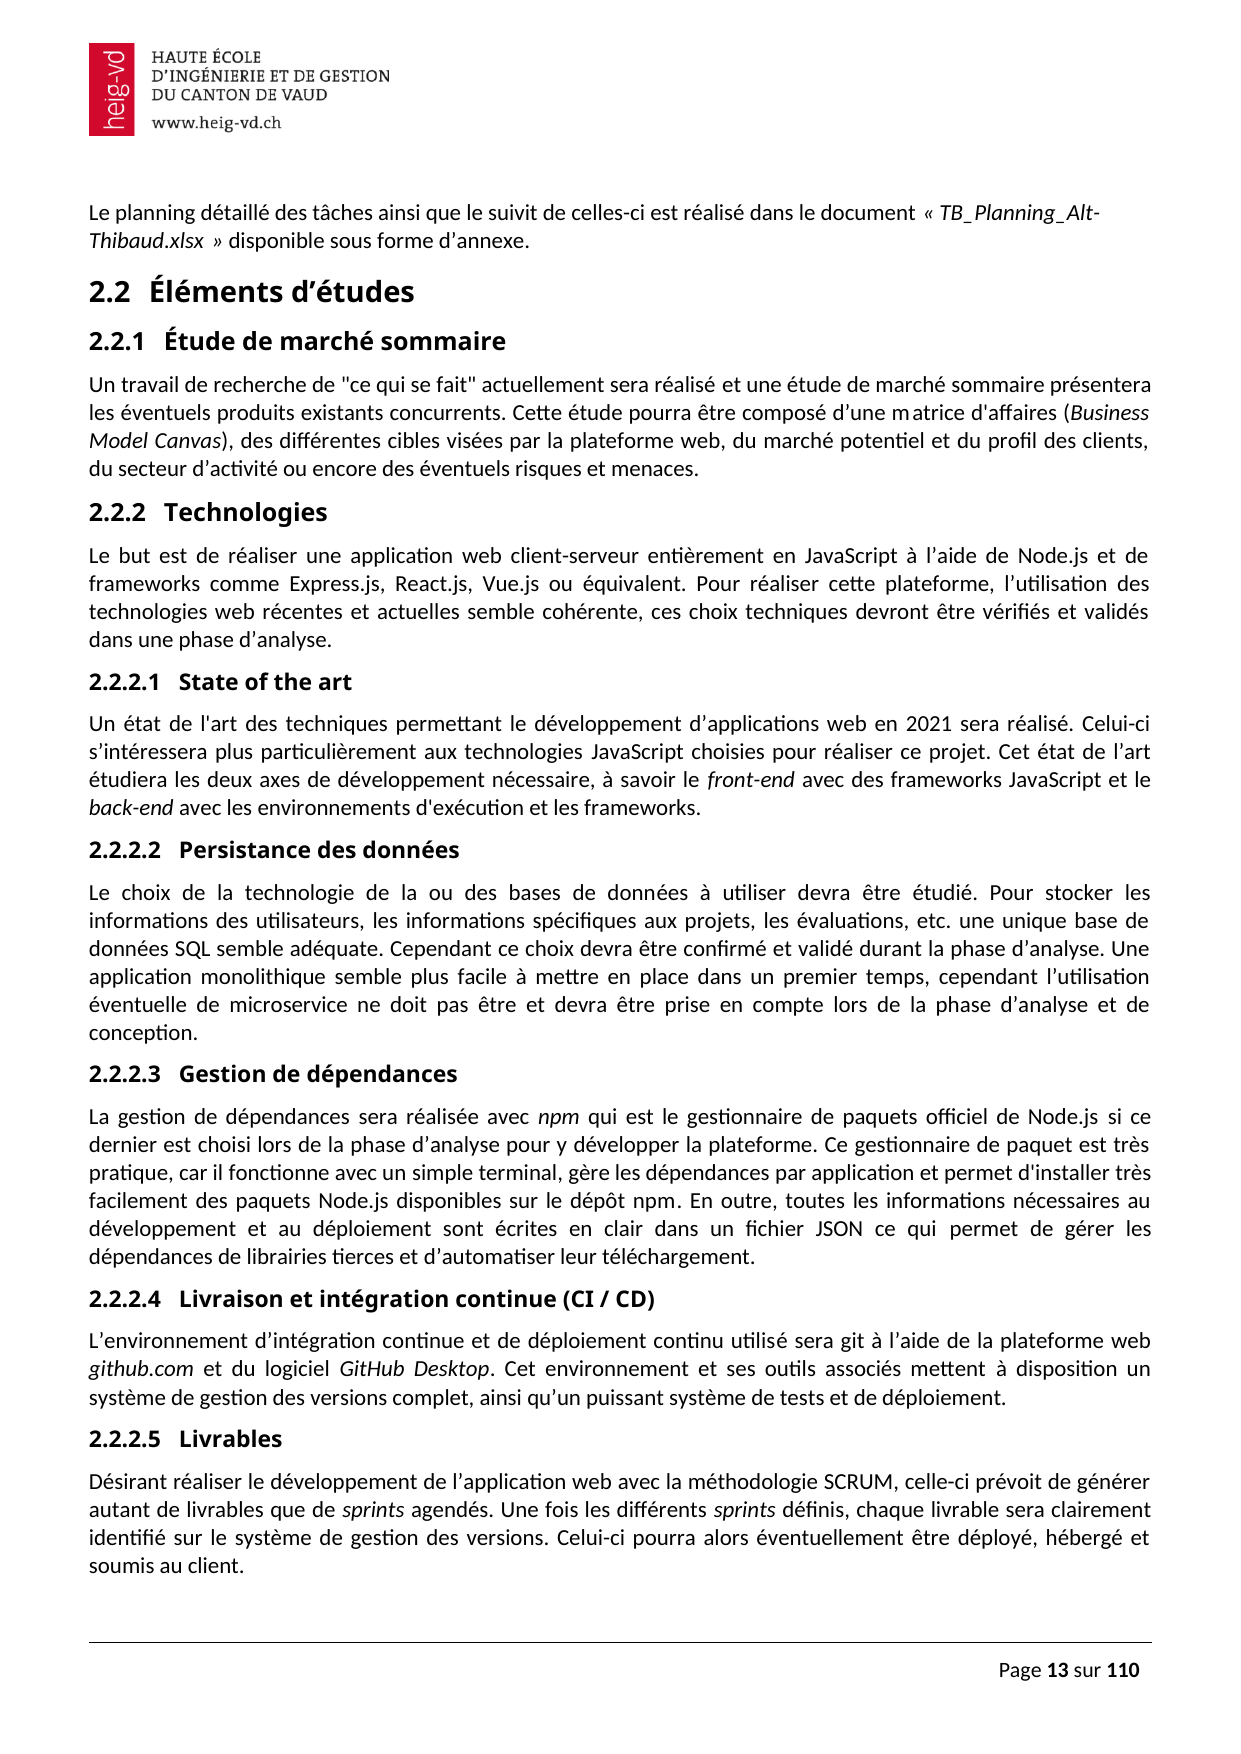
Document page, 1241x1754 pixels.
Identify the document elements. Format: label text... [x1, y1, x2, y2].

subtitle Gestion de dépendances [89, 1058, 1152, 1090]
subtitle State of the art [89, 666, 1152, 697]
subtitle Livraison et intégration continue (CI / CD) [89, 1283, 1152, 1314]
subtitle Technologies [89, 494, 1152, 529]
text L’environnement d’intégration continue et de déploiement continu utilisé sera git à l’aide de la plateforme web github.com et du logiciel GitHub Desktop. Cet environnement et ses outils associés mettent à disposition un système de gestion des versions complet, ainsi qu’un puissant système de tests et de déploiement. [89, 1327, 1152, 1411]
text Le planning détaillé des tâches ainsi que le suivit de celles-ci est réalisé dans le document « TB_Planning_Alt-Thibaud.xlsx » disponible sous forme d’annexe. [89, 198, 1152, 254]
text La gestion de dépendances sera réalisée avec npm qui est le gestionnaire de paquets officiel de Node.js si ce dernier est choisi lors de la phase d’analyse pour y développer la plateforme. Ce gestionnaire de paquet est très pratique, car il fonctionne avec un simple terminal, gère les dépendances par application et permet d'installer très facilement des paquets Node.js disponibles sur le dépôt npm. En outre, toutes les informations nécessaires au développement et au déploiement sont écrites en clair dans un fichier JSON ce qui permet de gérer les dépendances de librairies tierces et d’automatiser leur téléchargement. [89, 1102, 1152, 1270]
subtitle Éléments d’études [89, 271, 1152, 311]
text Le choix de la technologie de la ou des bases de données à utiliser devra être étudié. Pour stocker les informations des utilisateurs, les informations spécifiques aux projets, les évaluations, etc. une unique base de données SQL semble adéquate. Cependant ce choix devra être confirmé et validé durant la phase d’analyse. Une application monolithique semble plus facile à mettre en place dans un premier temps, cependant l’utilisation éventuelle de microservice ne doit pas être et devra être prise en compte lors de la phase d’analyse et de conception. [89, 878, 1152, 1046]
picture [89, 43, 389, 136]
text Le but est de réaliser une application web client-serveur entièrement en JavaScript à l’aide de Node.js et de frameworks comme Express.js, React.js, Vue.js ou équivalent. Pour réaliser cette plateforme, l’utilisation des technologies web récentes et actuelles semble cohérente, ces choix techniques devront être vérifiés et validés dans une phase d’analyse. [89, 541, 1152, 653]
text Désirant réaliser le développement de l’application web avec la méthodologie SCRUM, celle-ci prévoit de générer autant de livrables que de sprints agendés. Une fois les différents sprints définis, chaque livrable sera clairement identifié sur le système de gestion des versions. Celui-ci pourra alors éventuellement être déployé, hébergé et soumis au client. [89, 1467, 1152, 1579]
subtitle Persistance des données [89, 834, 1152, 865]
text Un travail de recherche de "ce qui se fait" actuellement sera réalisé et une étude de marché sommaire présentera les éventuels produits existants concurrents. Cette étude pourra être composé d’une matrice d'affaires (Business Model Canvas), des différentes cibles visées par la plateforme web, du marché potentiel et du profil des clients, du secteur d’activité ou encore des éventuels risques et menaces. [89, 370, 1152, 482]
text Un état de l'art des techniques permettant le développement d’applications web en 2021 sera réalisé. Celui-ci s’intéressera plus particulièrement aux technologies JavaScript choisies pour réaliser ce projet. Cet état de l’art étudiera les deux axes de développement nécessaire, à savoir le front-end avec des frameworks JavaScript et le back-end avec les environnements d'exécution et les frameworks. [89, 709, 1152, 822]
subtitle Livrables [89, 1423, 1152, 1454]
subtitle Étude de marché sommaire [89, 323, 1152, 357]
